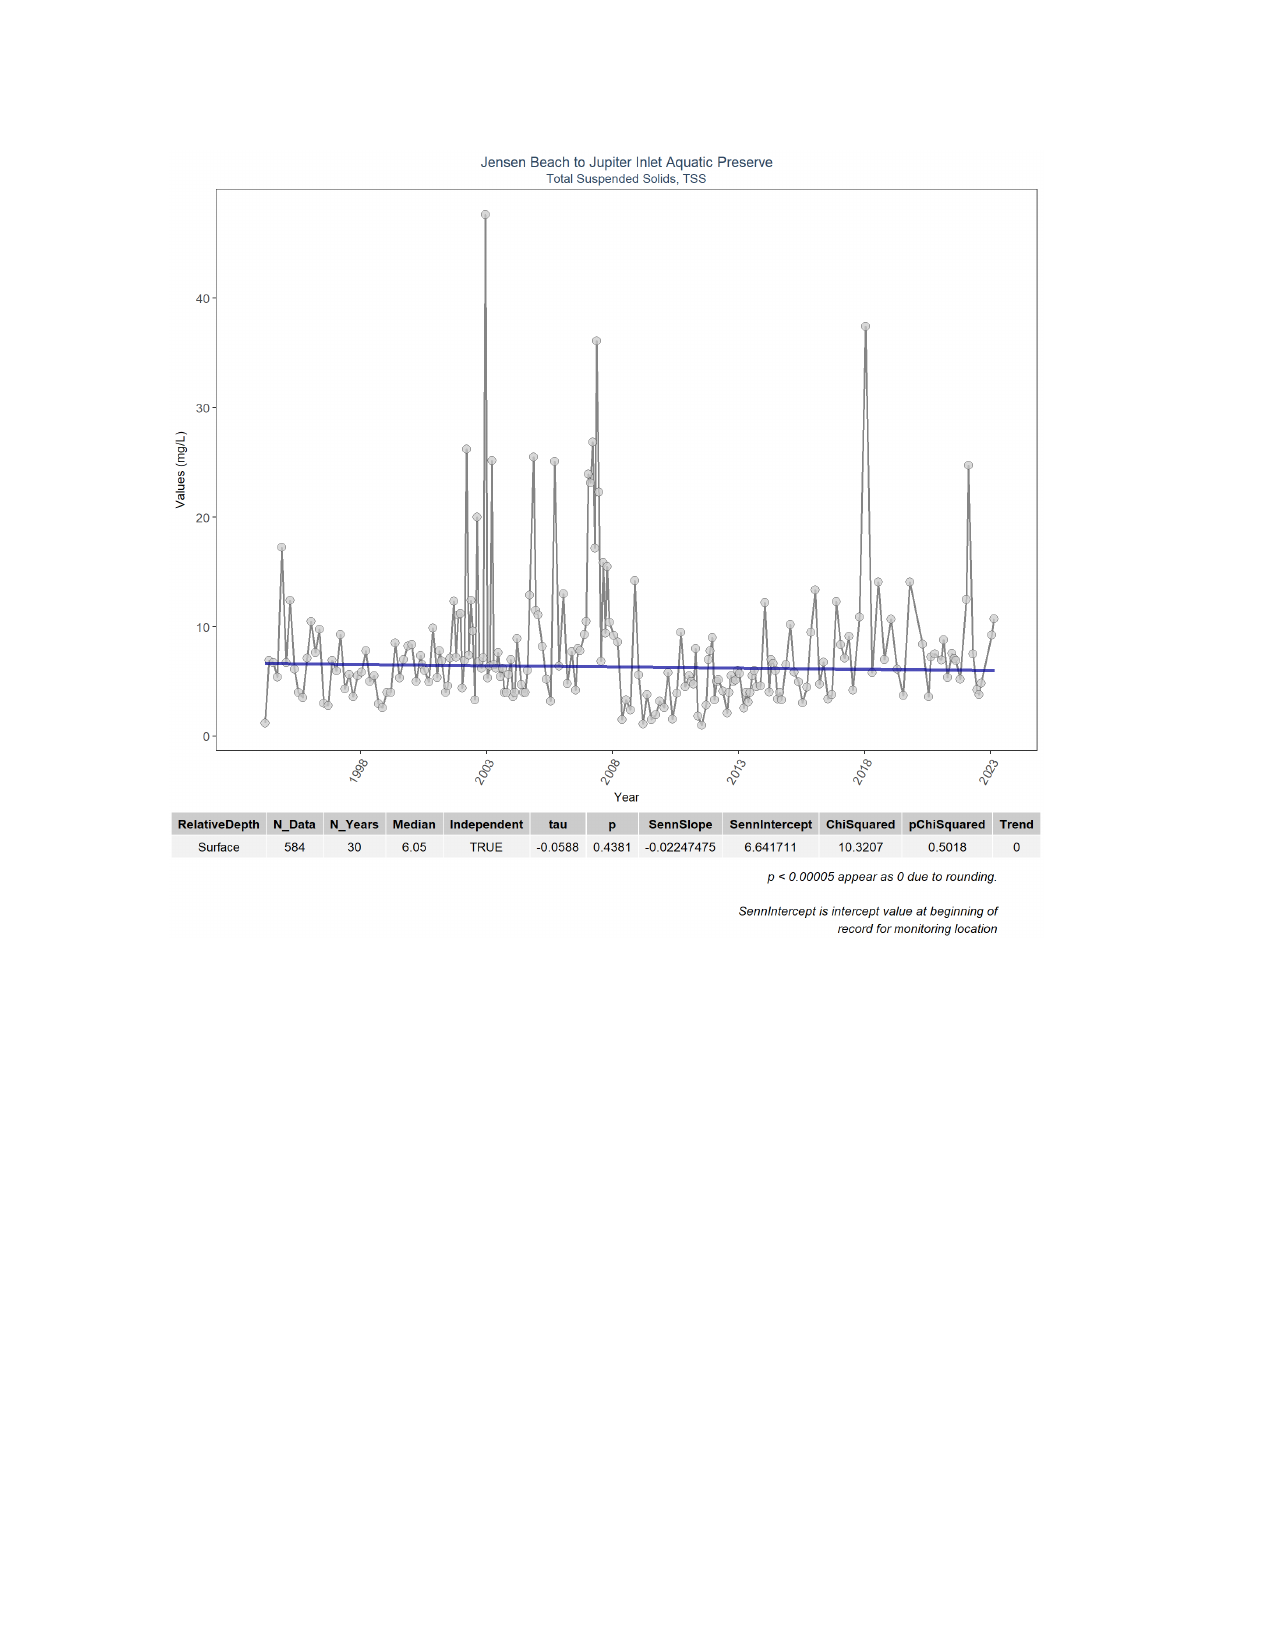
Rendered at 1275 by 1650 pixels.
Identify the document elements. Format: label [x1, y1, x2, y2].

picture [168, 150, 1044, 938]
